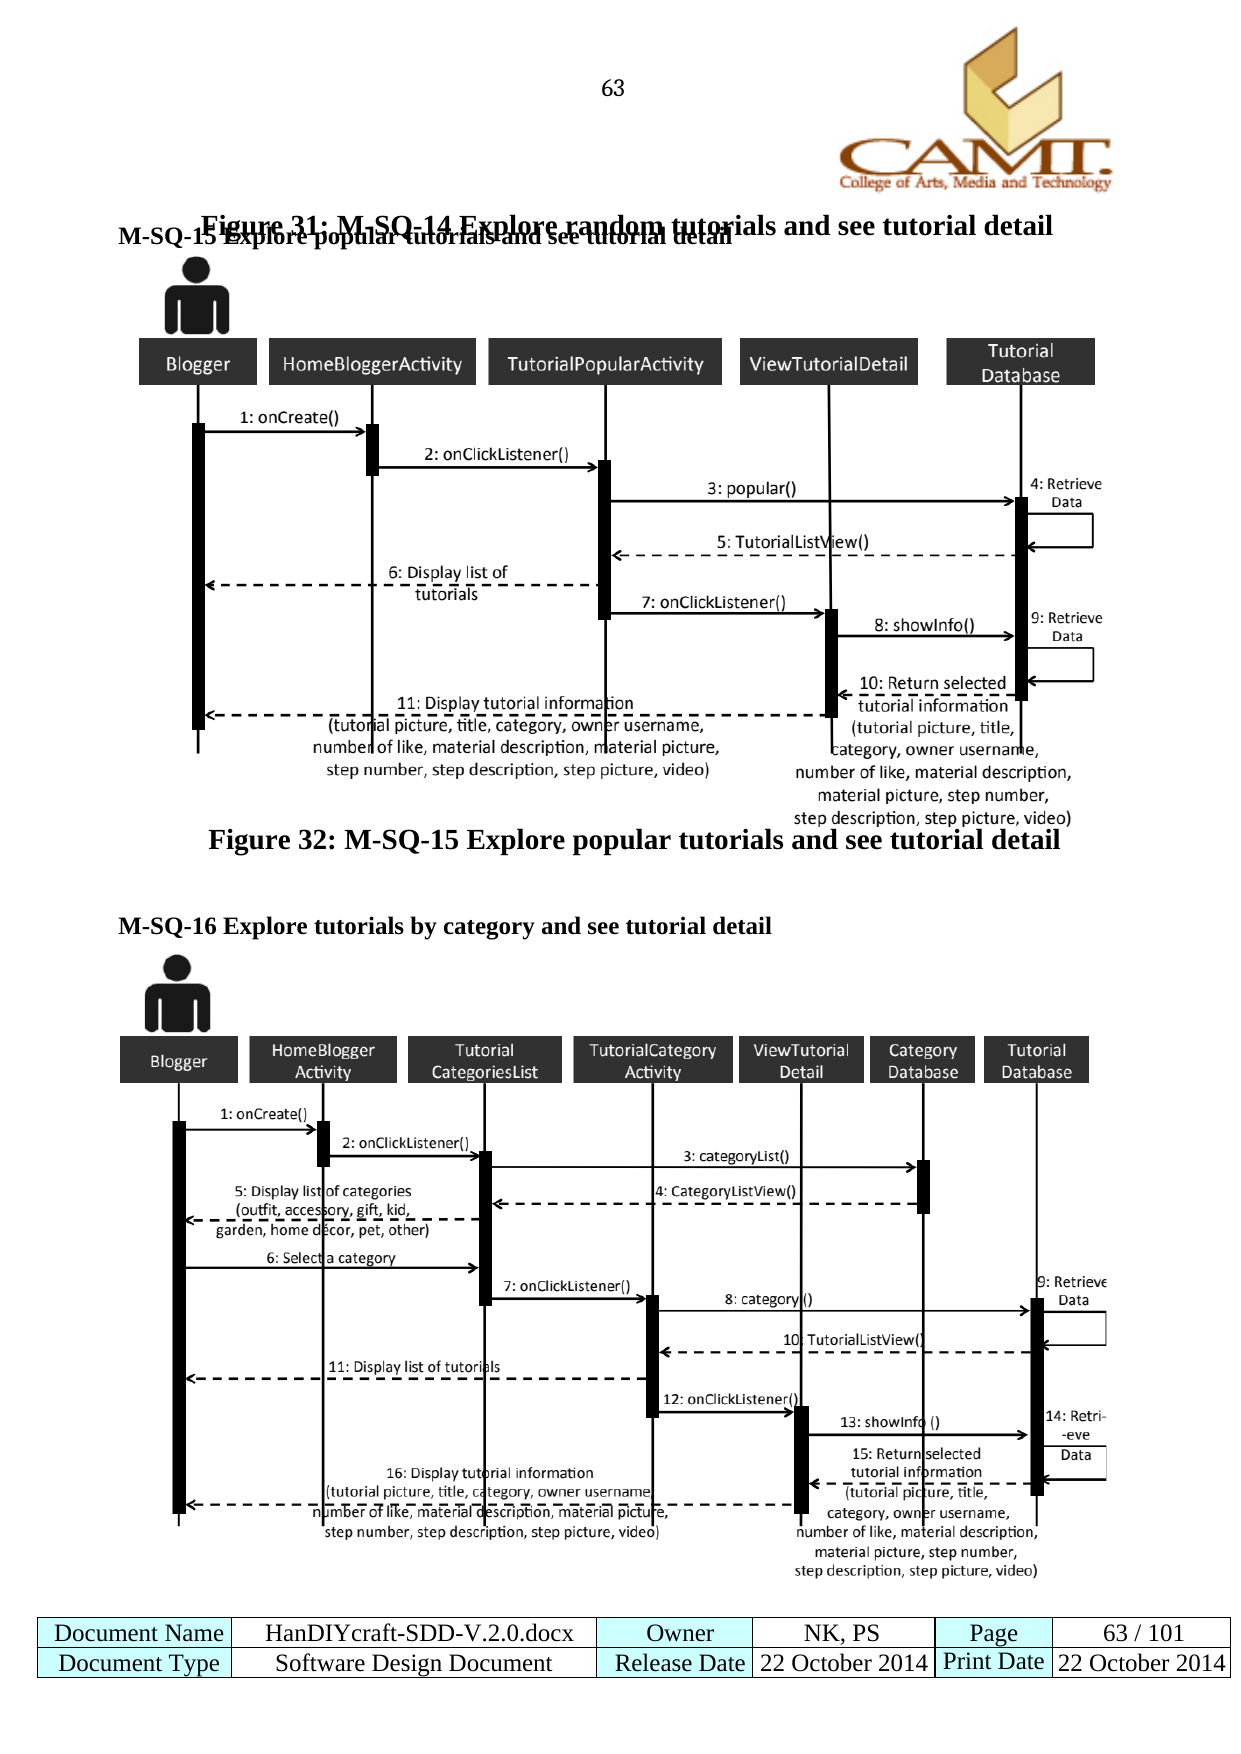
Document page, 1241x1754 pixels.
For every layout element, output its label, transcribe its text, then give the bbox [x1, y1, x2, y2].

text M-SQ-16 Explore tutorials by category and see tutorial detail [118, 911, 1108, 939]
text M-SQ-15 Explore popular tutorials and see tutorial detail [345, 221, 1108, 249]
text M-SQ-15 Explore popular tutorials and see tutorial detail [118, 221, 267, 249]
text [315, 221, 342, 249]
picture [755, 18, 1221, 207]
